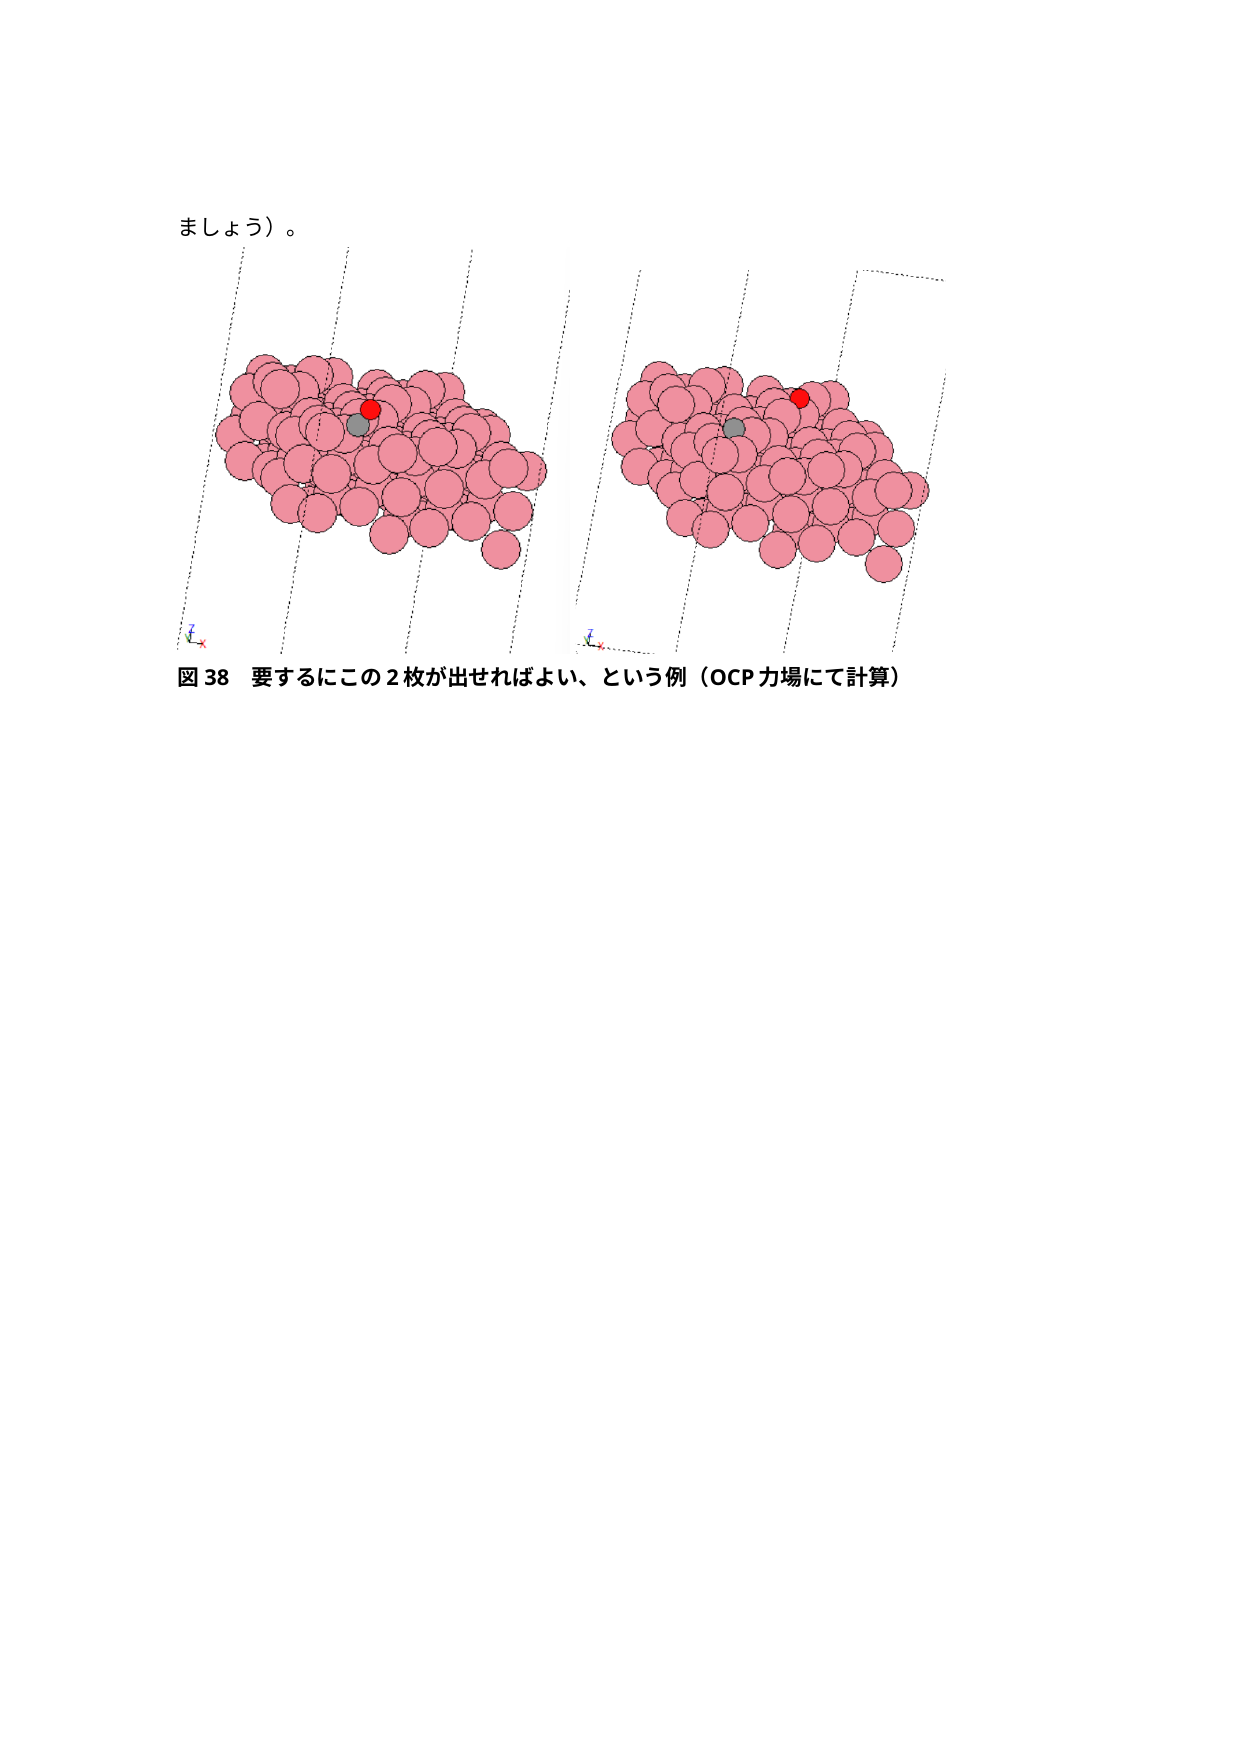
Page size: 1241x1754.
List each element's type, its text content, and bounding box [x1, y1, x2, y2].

text 図 38 要するにこの2枚が出せればよい、という例（OCP力場にて計算） [177, 657, 1063, 694]
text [177, 207, 1063, 244]
picture [575, 270, 946, 654]
picture [177, 247, 570, 654]
